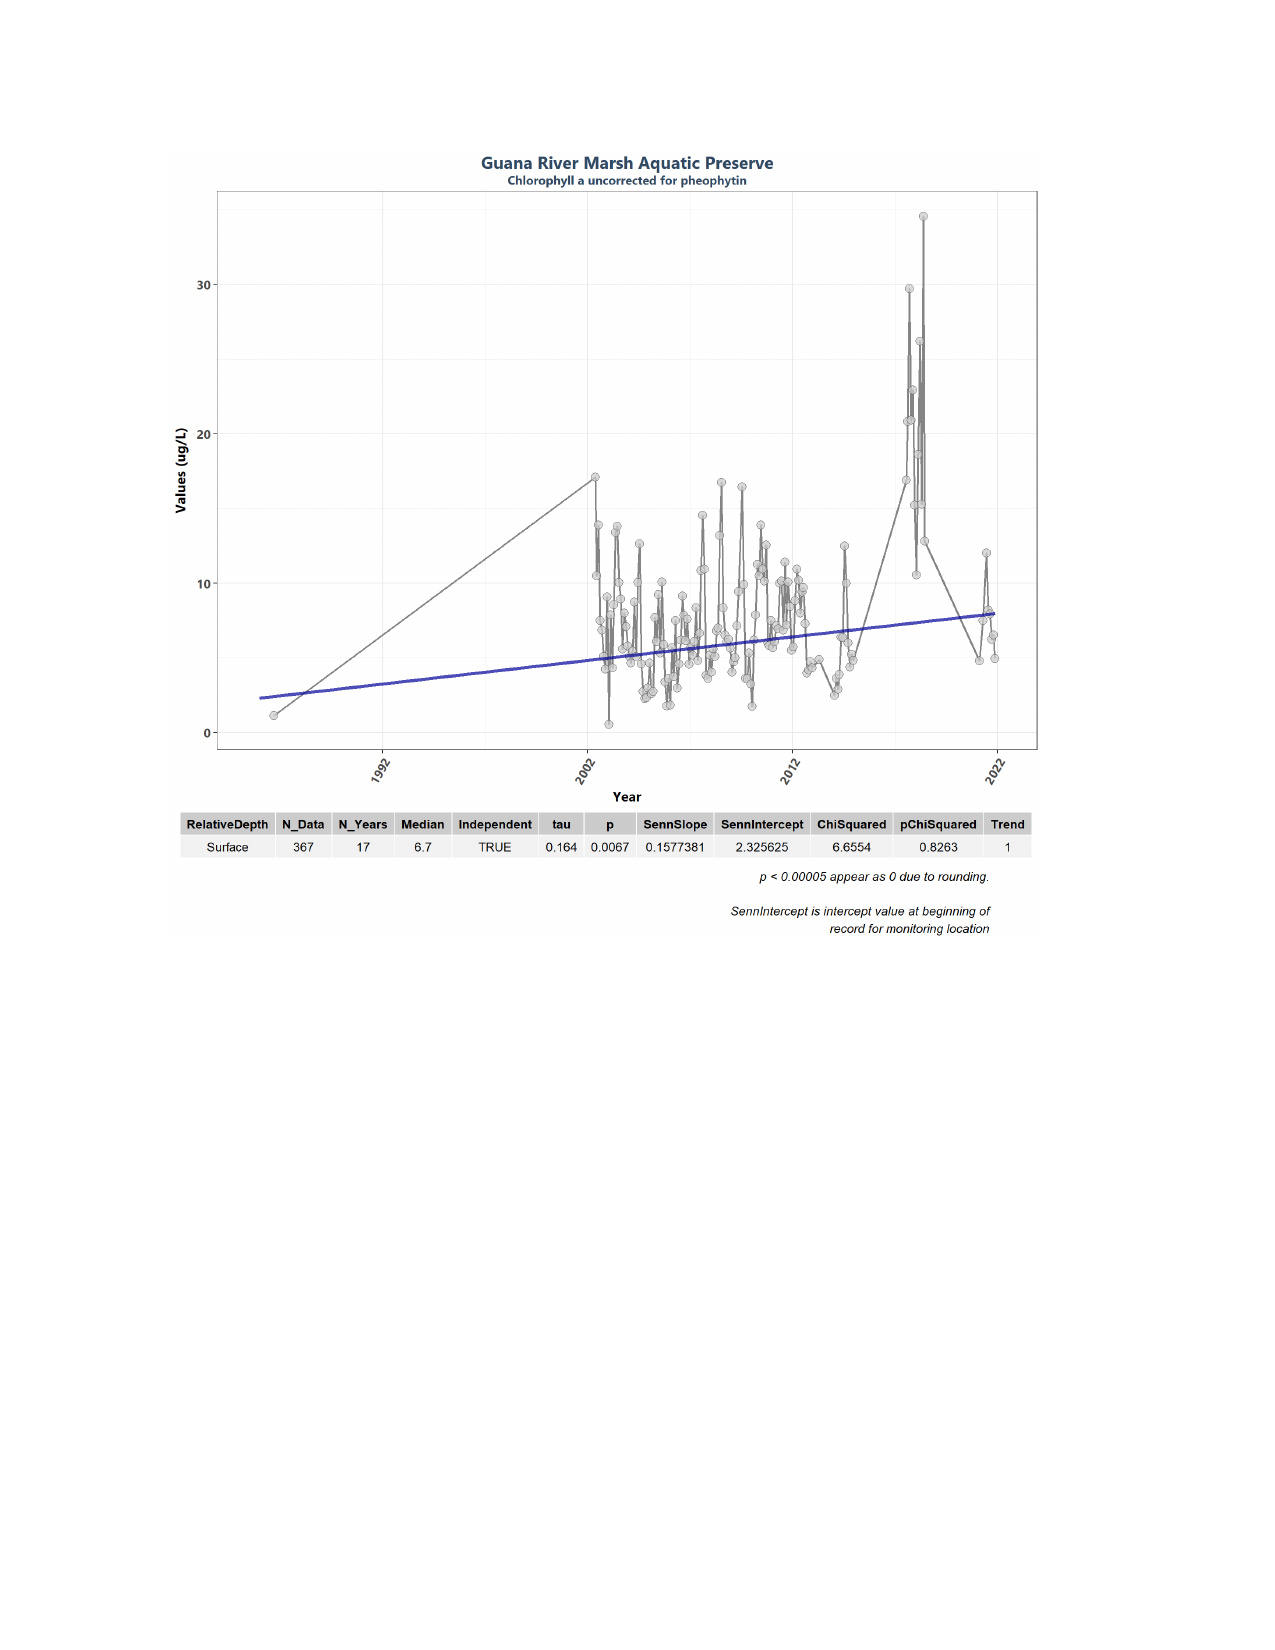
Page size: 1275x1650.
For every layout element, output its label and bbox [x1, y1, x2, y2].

picture [168, 150, 1044, 938]
